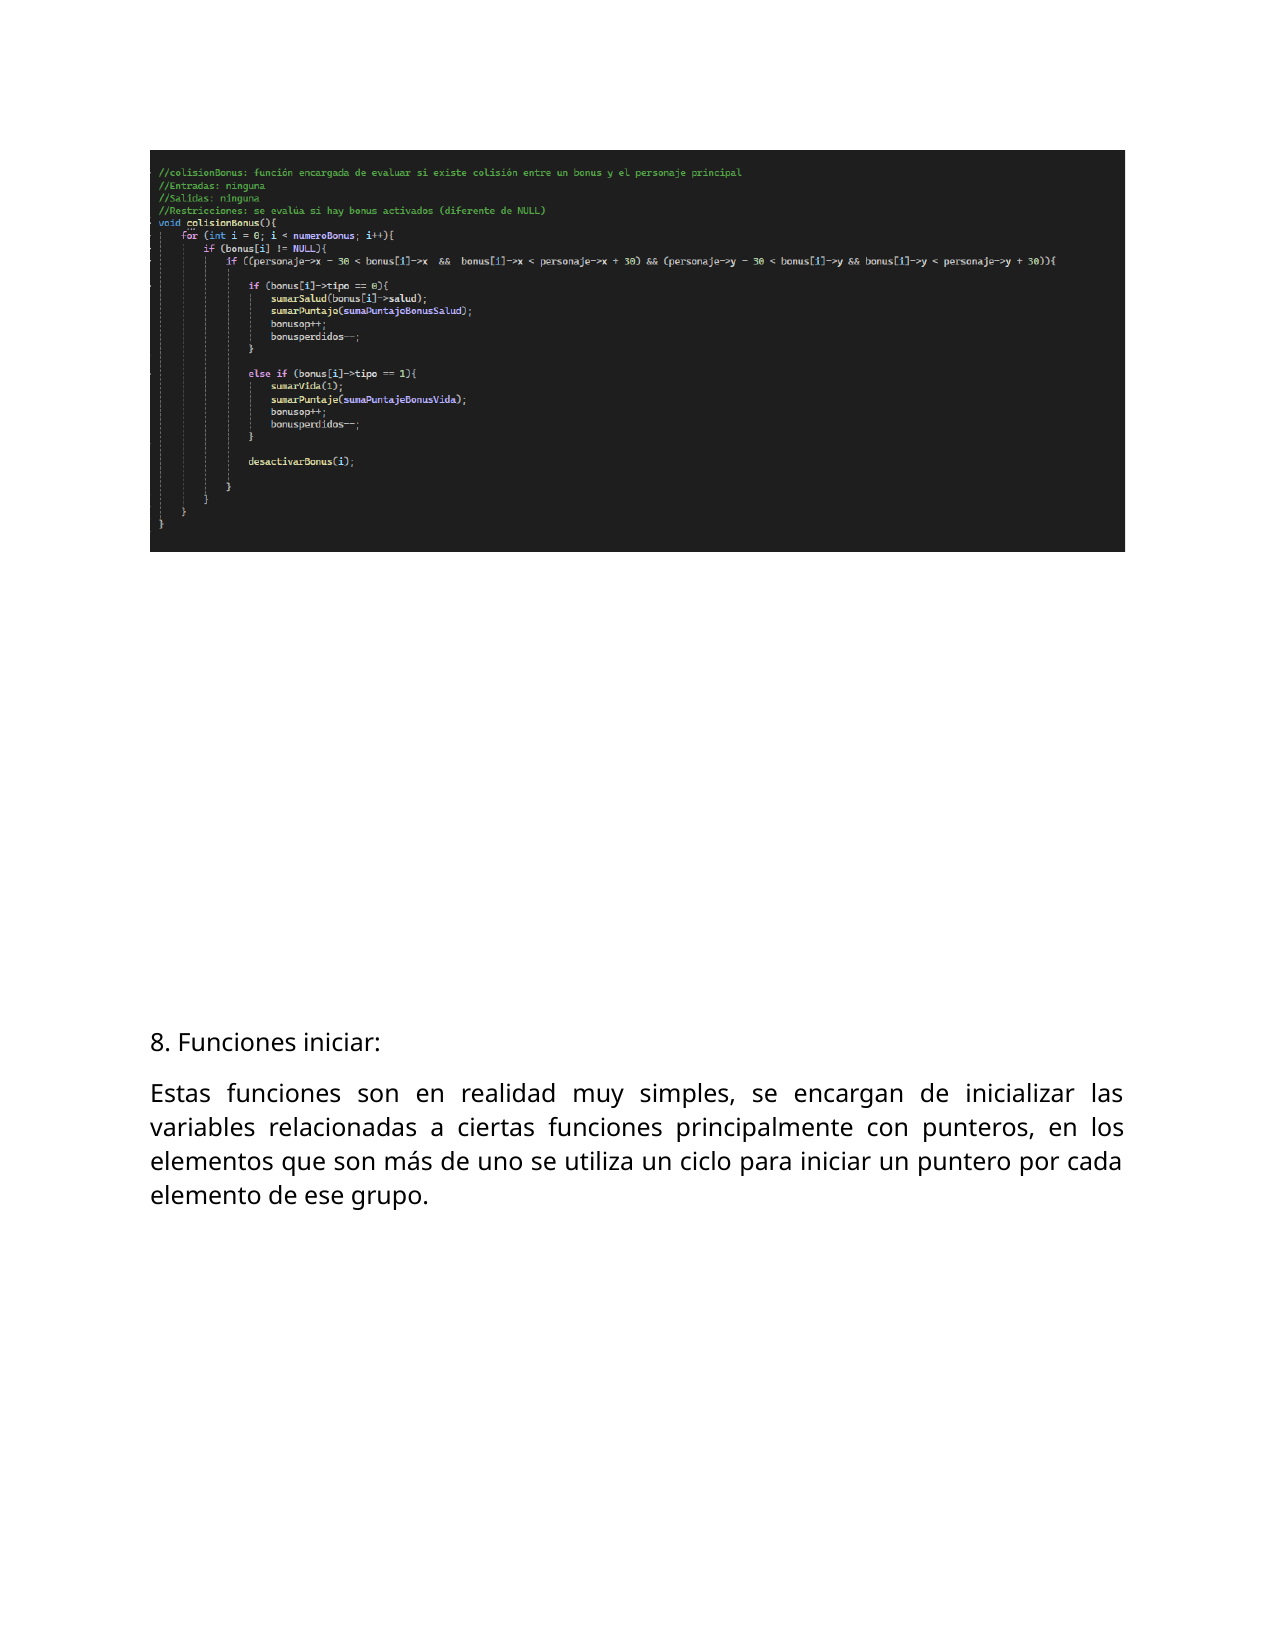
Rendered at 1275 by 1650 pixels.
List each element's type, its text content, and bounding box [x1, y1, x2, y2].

text 8. Funciones iniciar: [150, 1024, 1125, 1059]
text Estas funciones son en realidad muy simples, se encargan de inicializar las variables relacionadas a ciertas funciones principalmente con punteros, en los elementos que son más de uno se utiliza un ciclo para iniciar un puntero por cada elemento de ese grupo. [150, 1075, 1125, 1212]
picture [150, 150, 1125, 552]
